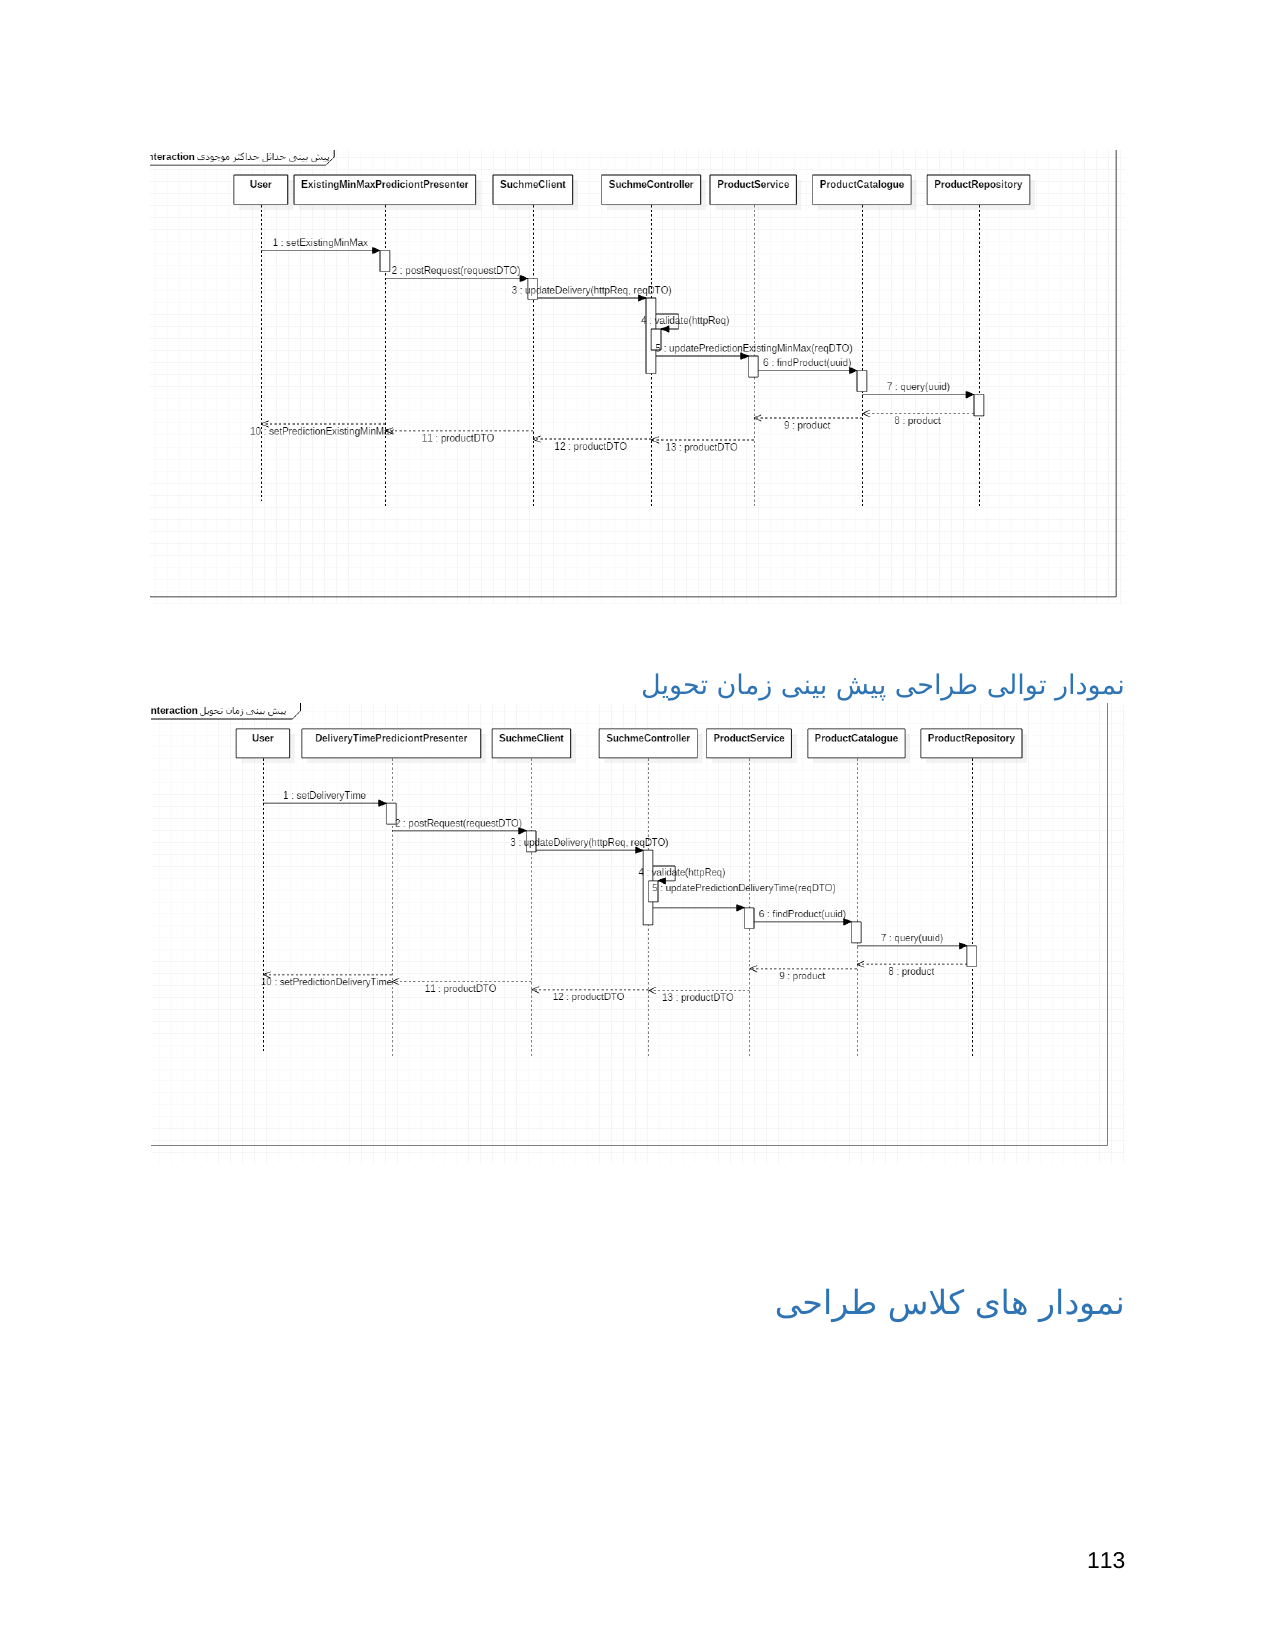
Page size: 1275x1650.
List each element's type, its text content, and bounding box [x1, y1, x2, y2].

picture [151, 703, 1125, 1163]
picture [150, 150, 1125, 604]
subtitle نمودار توالی طراحی پیش بینی زمان تحویل [150, 669, 1125, 701]
subtitle نمودار های کلاس طراحی [150, 1284, 1125, 1322]
